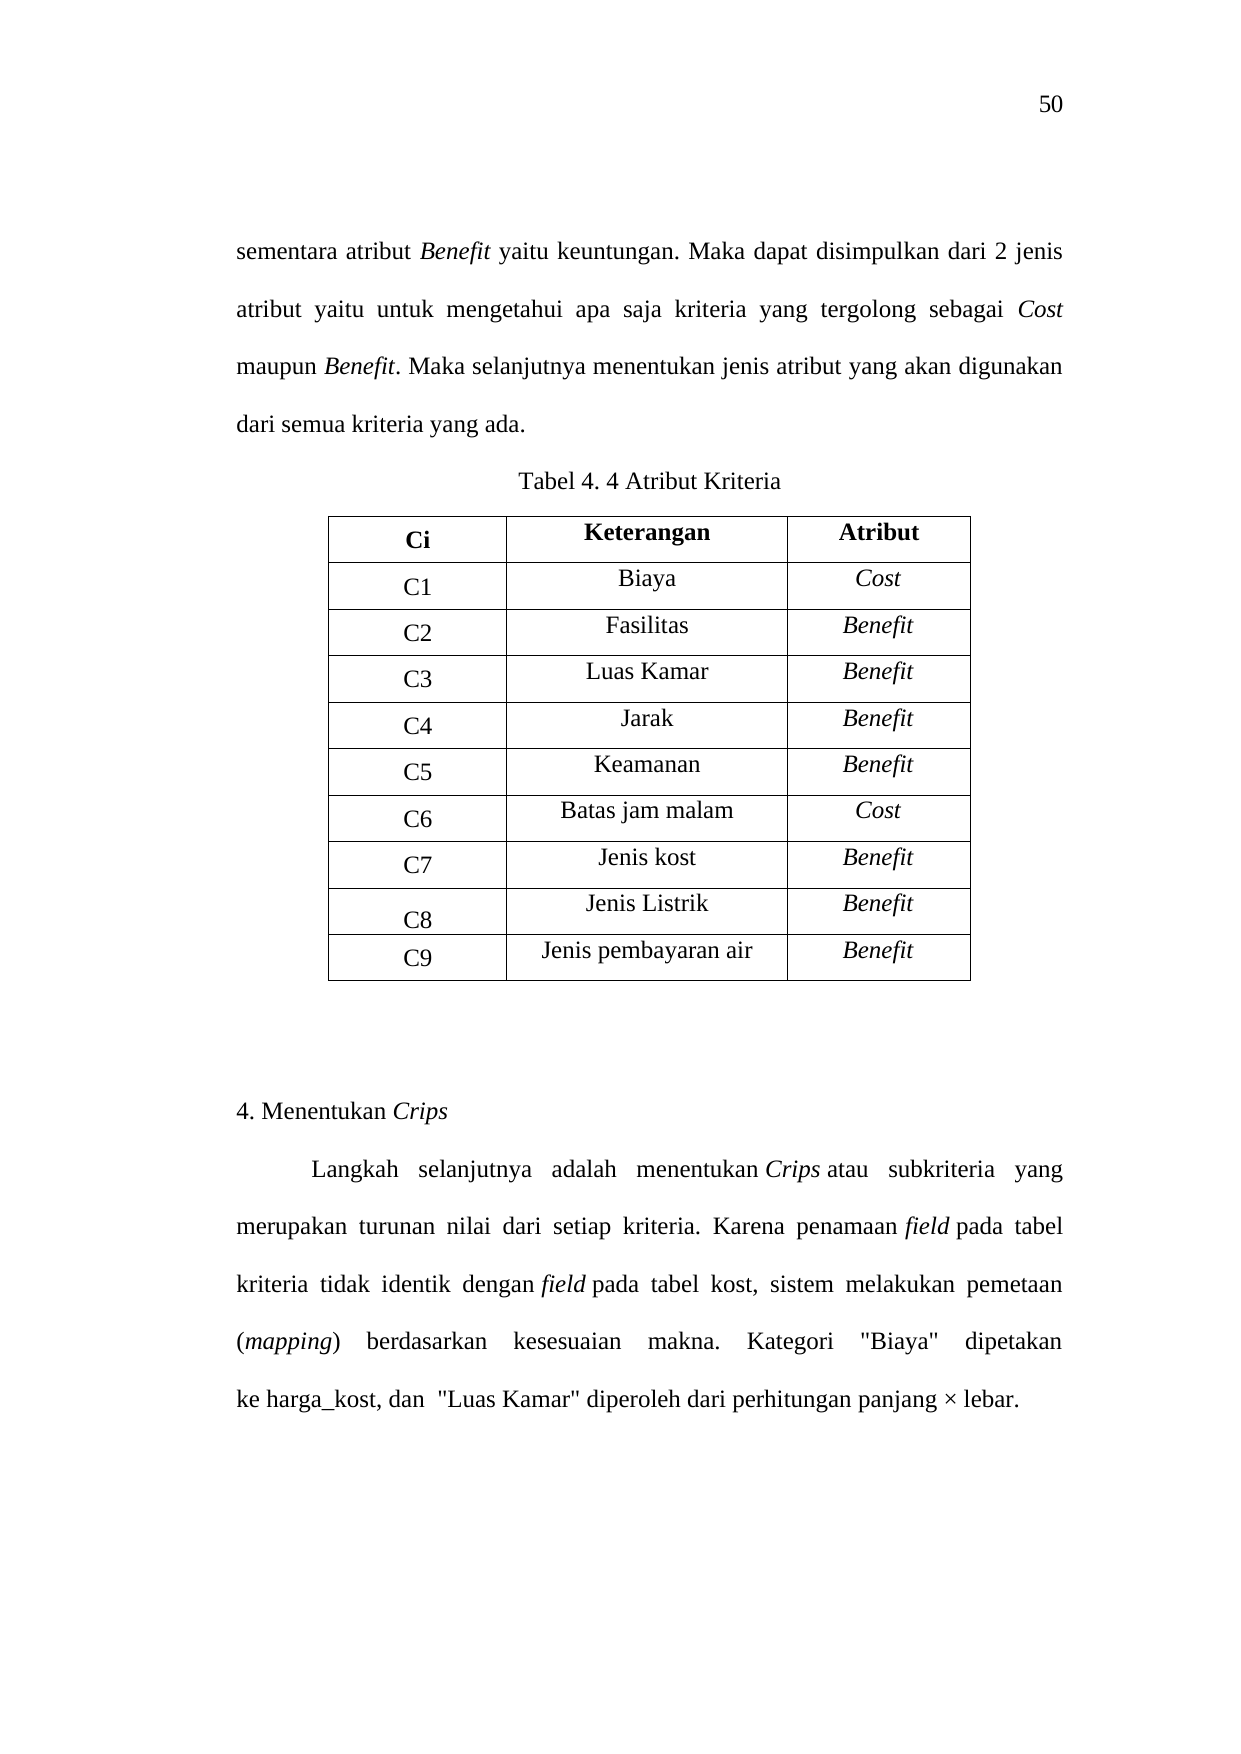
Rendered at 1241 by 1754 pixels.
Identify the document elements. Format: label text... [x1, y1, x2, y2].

table_cell Benefit [788, 889, 970, 934]
table_cell C4 [329, 703, 506, 748]
table_header Ci [329, 517, 506, 562]
table_cell Cost [788, 796, 970, 841]
table_cell C1 [329, 563, 506, 609]
table_cell Jenis pembayaran air [507, 935, 787, 980]
text 4. Menentukan Crips [236, 1096, 1063, 1125]
table_cell C8 [329, 889, 506, 934]
table_cell Benefit [788, 610, 970, 655]
table_cell Luas Kamar [507, 656, 787, 702]
table_cell Benefit [788, 656, 970, 702]
table_cell Jarak [507, 703, 787, 748]
table_cell Benefit [788, 842, 970, 887]
table_cell C2 [329, 610, 506, 655]
table_cell Fasilitas [507, 610, 787, 655]
table_cell C7 [329, 842, 506, 887]
table_cell Benefit [788, 703, 970, 748]
table_cell Jenis Listrik [507, 889, 787, 934]
table_header Keterangan [507, 517, 787, 562]
table_cell Benefit [788, 749, 970, 794]
table_cell Keamanan [507, 749, 787, 794]
table_cell Biaya [507, 563, 787, 609]
text Langkah selanjutnya adalah menentukan Crips atau subkriteria yang merupakan turunan nilai dari setiap kriteria. Karena penamaan field pada tabel kriteria tidak identik dengan field pada tabel kost, sistem melakukan pemetaan (mapping) berdasarkan kesesuaian makna. Kategori "Biaya" dipetakan ke harga_kost, dan "Luas Kamar" diperoleh dari perhitungan panjang × lebar. [236, 1154, 1063, 1413]
table_cell C5 [329, 749, 506, 794]
table_cell Jenis kost [507, 842, 787, 887]
table_cell C3 [329, 656, 506, 702]
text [236, 236, 1063, 437]
table_cell C9 [329, 935, 506, 980]
table_cell C6 [329, 796, 506, 841]
table_header Atribut [788, 517, 970, 562]
table_cell Batas jam malam [507, 796, 787, 841]
text Tabel 4. 4 Atribut Kriteria [236, 466, 1063, 495]
table_cell Cost [788, 563, 970, 609]
table_cell Benefit [788, 935, 970, 980]
